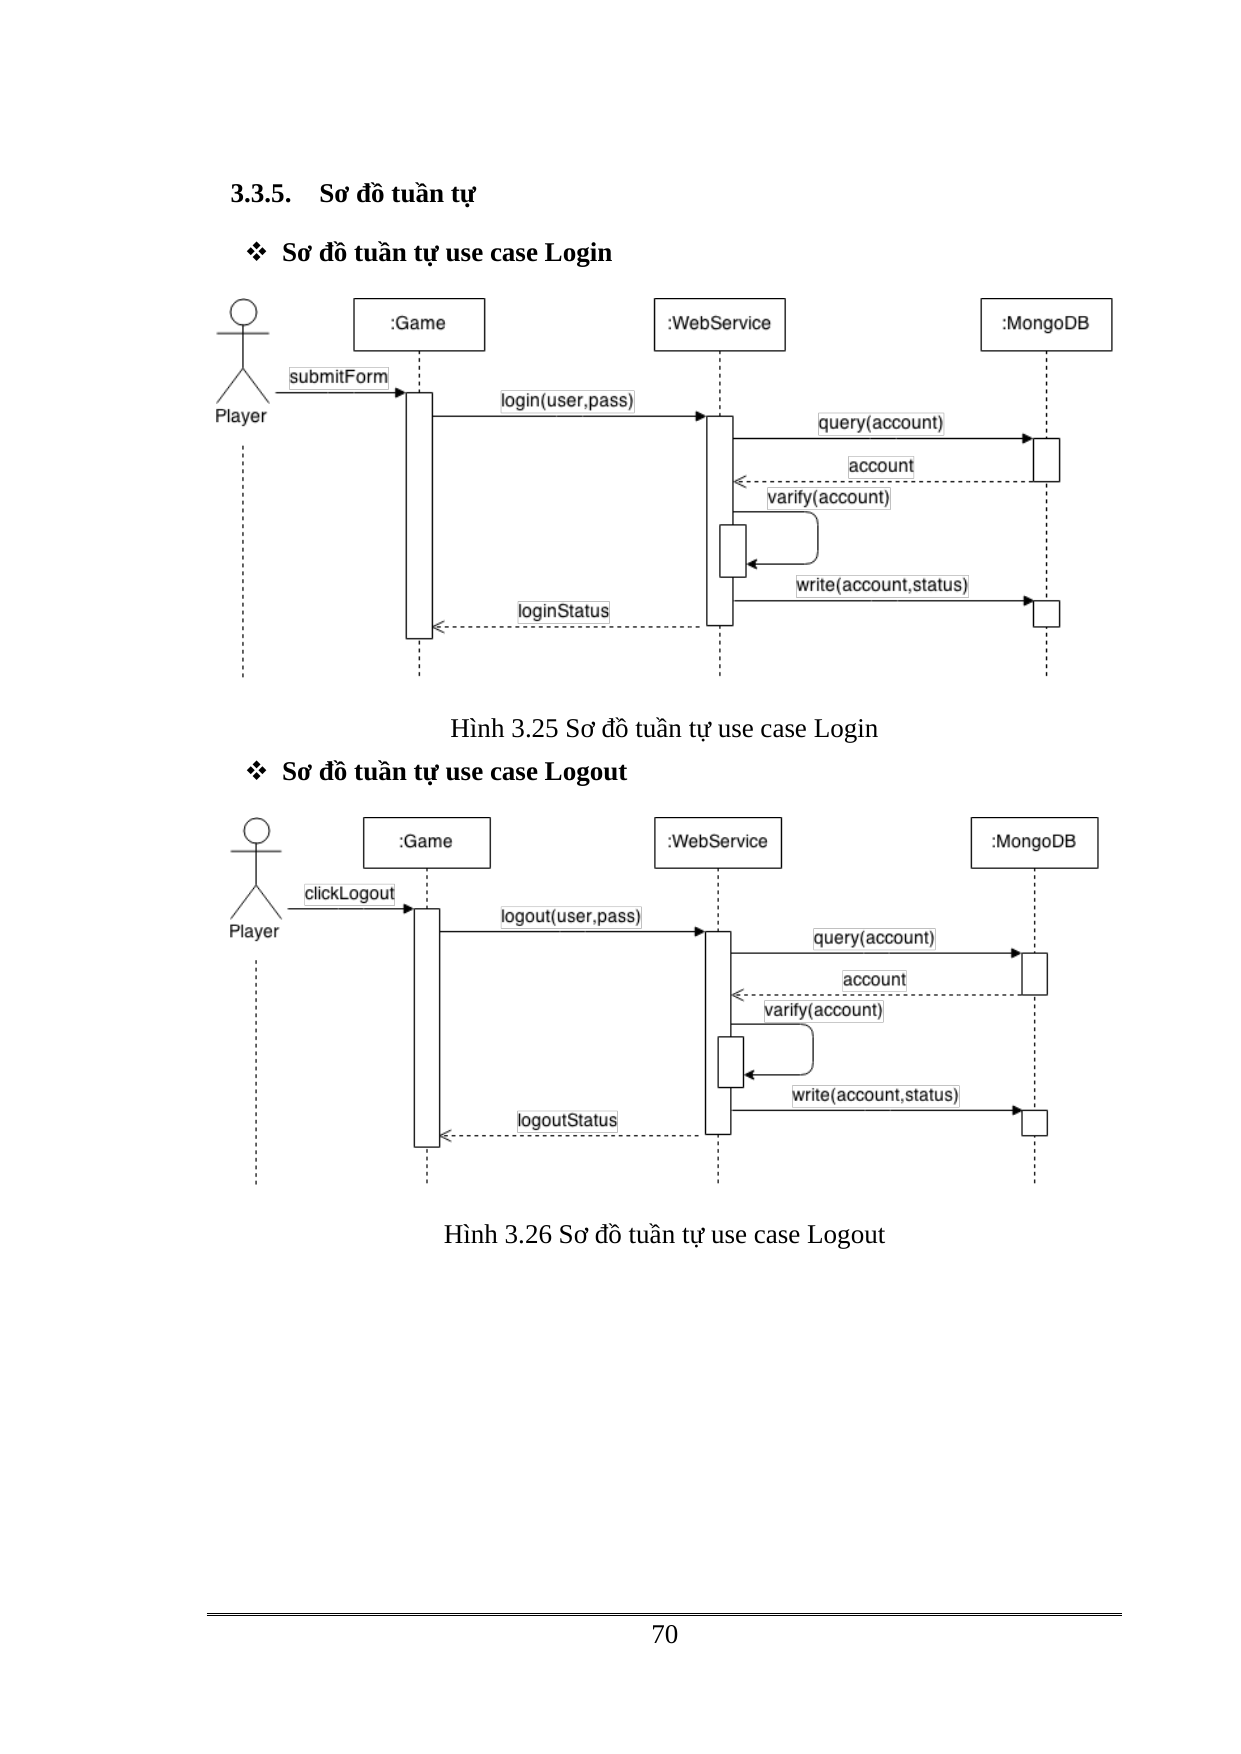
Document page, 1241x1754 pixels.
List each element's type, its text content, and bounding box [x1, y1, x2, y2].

subtitle Sơ đồ tuần tự [230, 177, 1122, 208]
picture [229, 817, 1099, 1191]
picture [215, 298, 1114, 684]
list Sơ đồ tuần tự use case Login [244, 236, 1122, 268]
list Sơ đồ tuần tự use case Logout [244, 755, 1122, 787]
